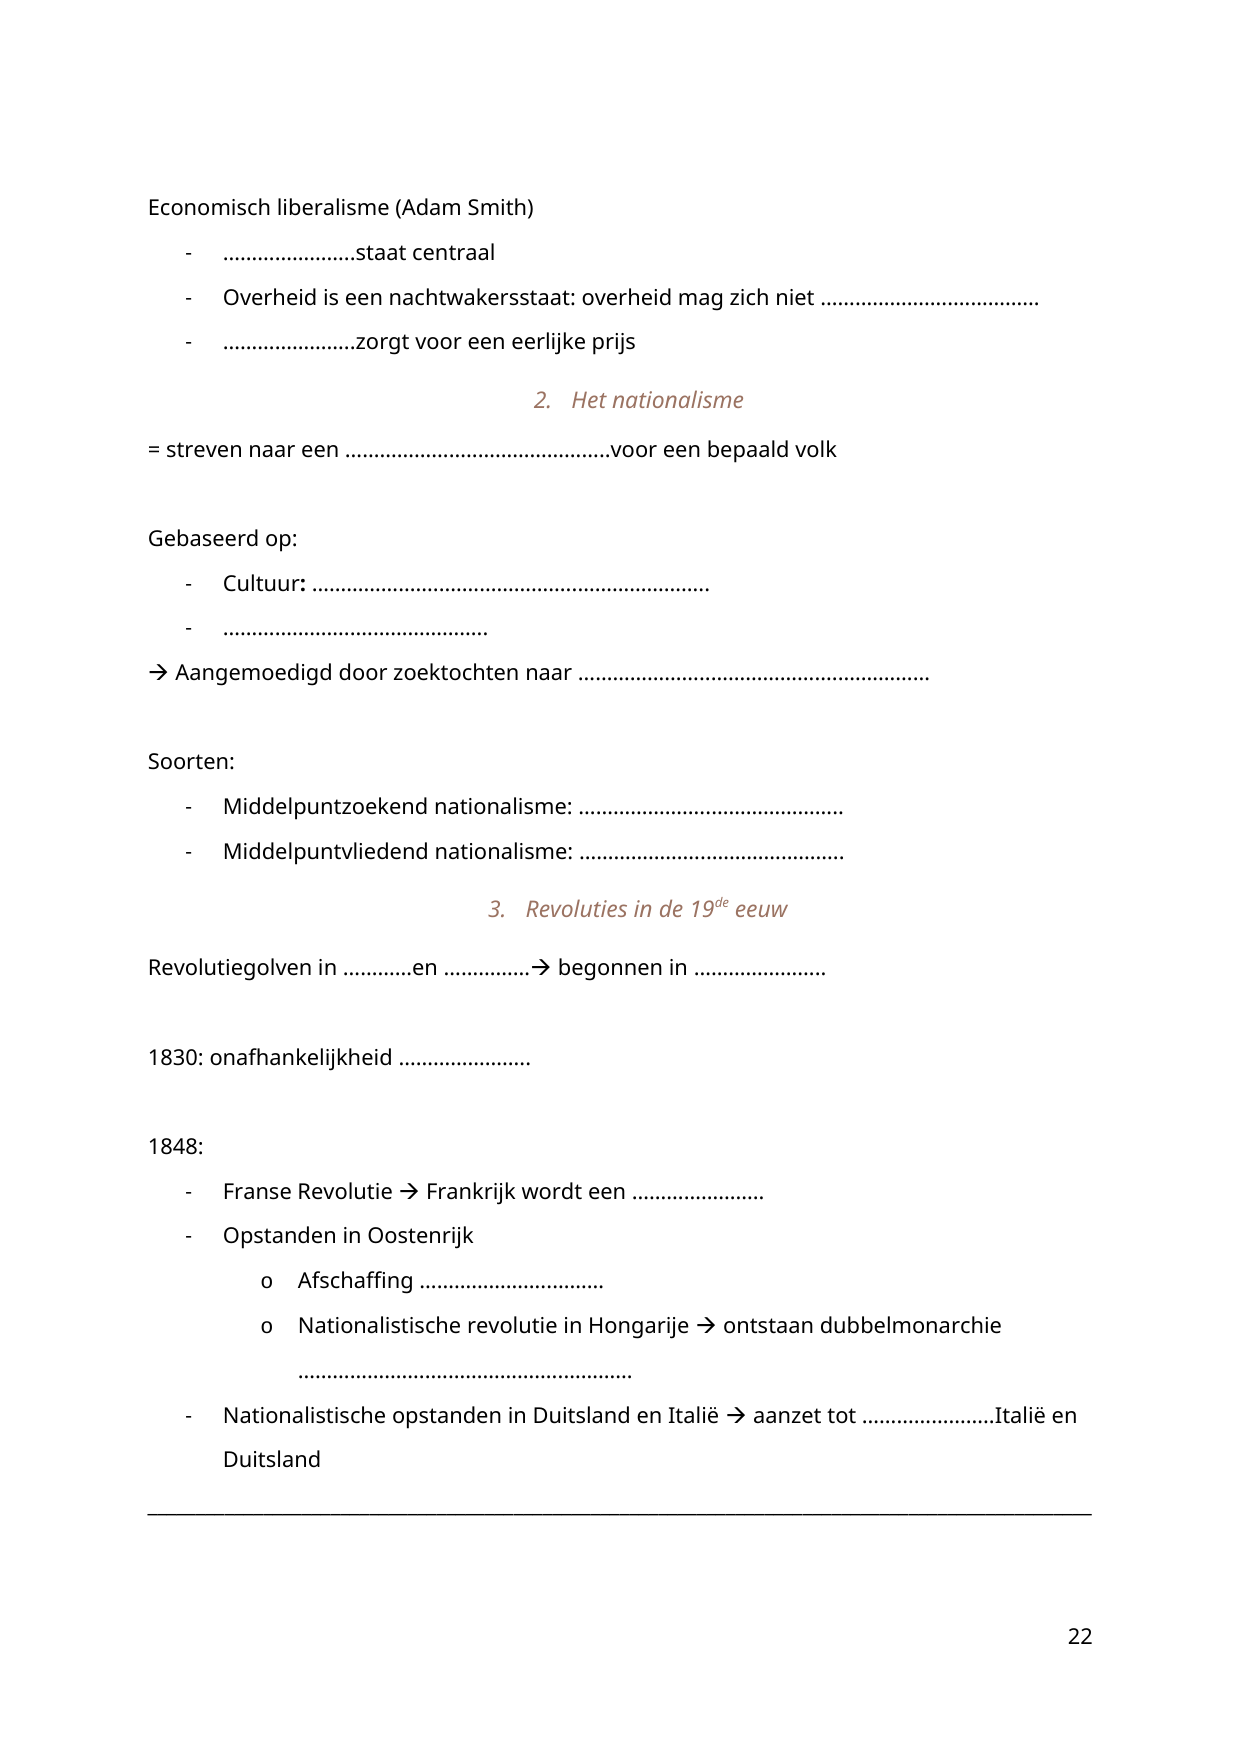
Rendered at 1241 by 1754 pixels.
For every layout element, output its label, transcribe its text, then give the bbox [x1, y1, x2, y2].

list Het nationalisme [185, 383, 1093, 415]
list Nationalistische opstanden in Duitsland en Italië aanzet tot …………………..Italië en Duitsland [185, 1400, 1093, 1474]
text = streven naar een …………………..…………………..voor een bepaald volk [148, 433, 1093, 463]
list Afschaffing …………………..……… [260, 1265, 1093, 1295]
list …………………..………………….. [185, 612, 1093, 642]
list Franse Revolutie Frankrijk wordt een ………………….. [185, 1176, 1093, 1206]
list Opstanden in Oostenrijk [185, 1220, 1093, 1250]
list Middelpuntzoekend nationalisme: …………………..………………….. [185, 791, 1093, 821]
list …………………..zorgt voor een eerlijke prijs [185, 326, 1093, 356]
text 1830: onafhankelijkheid ………………….. [148, 1042, 1093, 1071]
text Gebaseerd op: [148, 523, 1093, 553]
list Cultuur: …………………..…………………..………………….. [185, 568, 1093, 597]
list Overheid is een nachtwakersstaat: overheid mag zich niet …………………..…………… [185, 282, 1093, 311]
text Soorten: [148, 746, 1093, 776]
list …………………..staat centraal [185, 237, 1093, 267]
list Middelpuntvliedend nationalisme: …………………..………………….. [185, 836, 1093, 866]
text 1848: [148, 1131, 1093, 1161]
text Aangemoedigd door zoektochten naar …………………..…………………..…………… [148, 657, 1093, 687]
text Economisch liberalisme (Adam Smith) [148, 192, 1093, 222]
list Nationalistische revolutie in Hongarije ontstaan dubbelmonarchie …………………..…………………..………… [260, 1310, 1093, 1385]
list Revoluties in de 19de eeuw [185, 893, 1093, 924]
text Revolutiegolven in …………en …………… begonnen in ………………….. [148, 952, 1093, 982]
